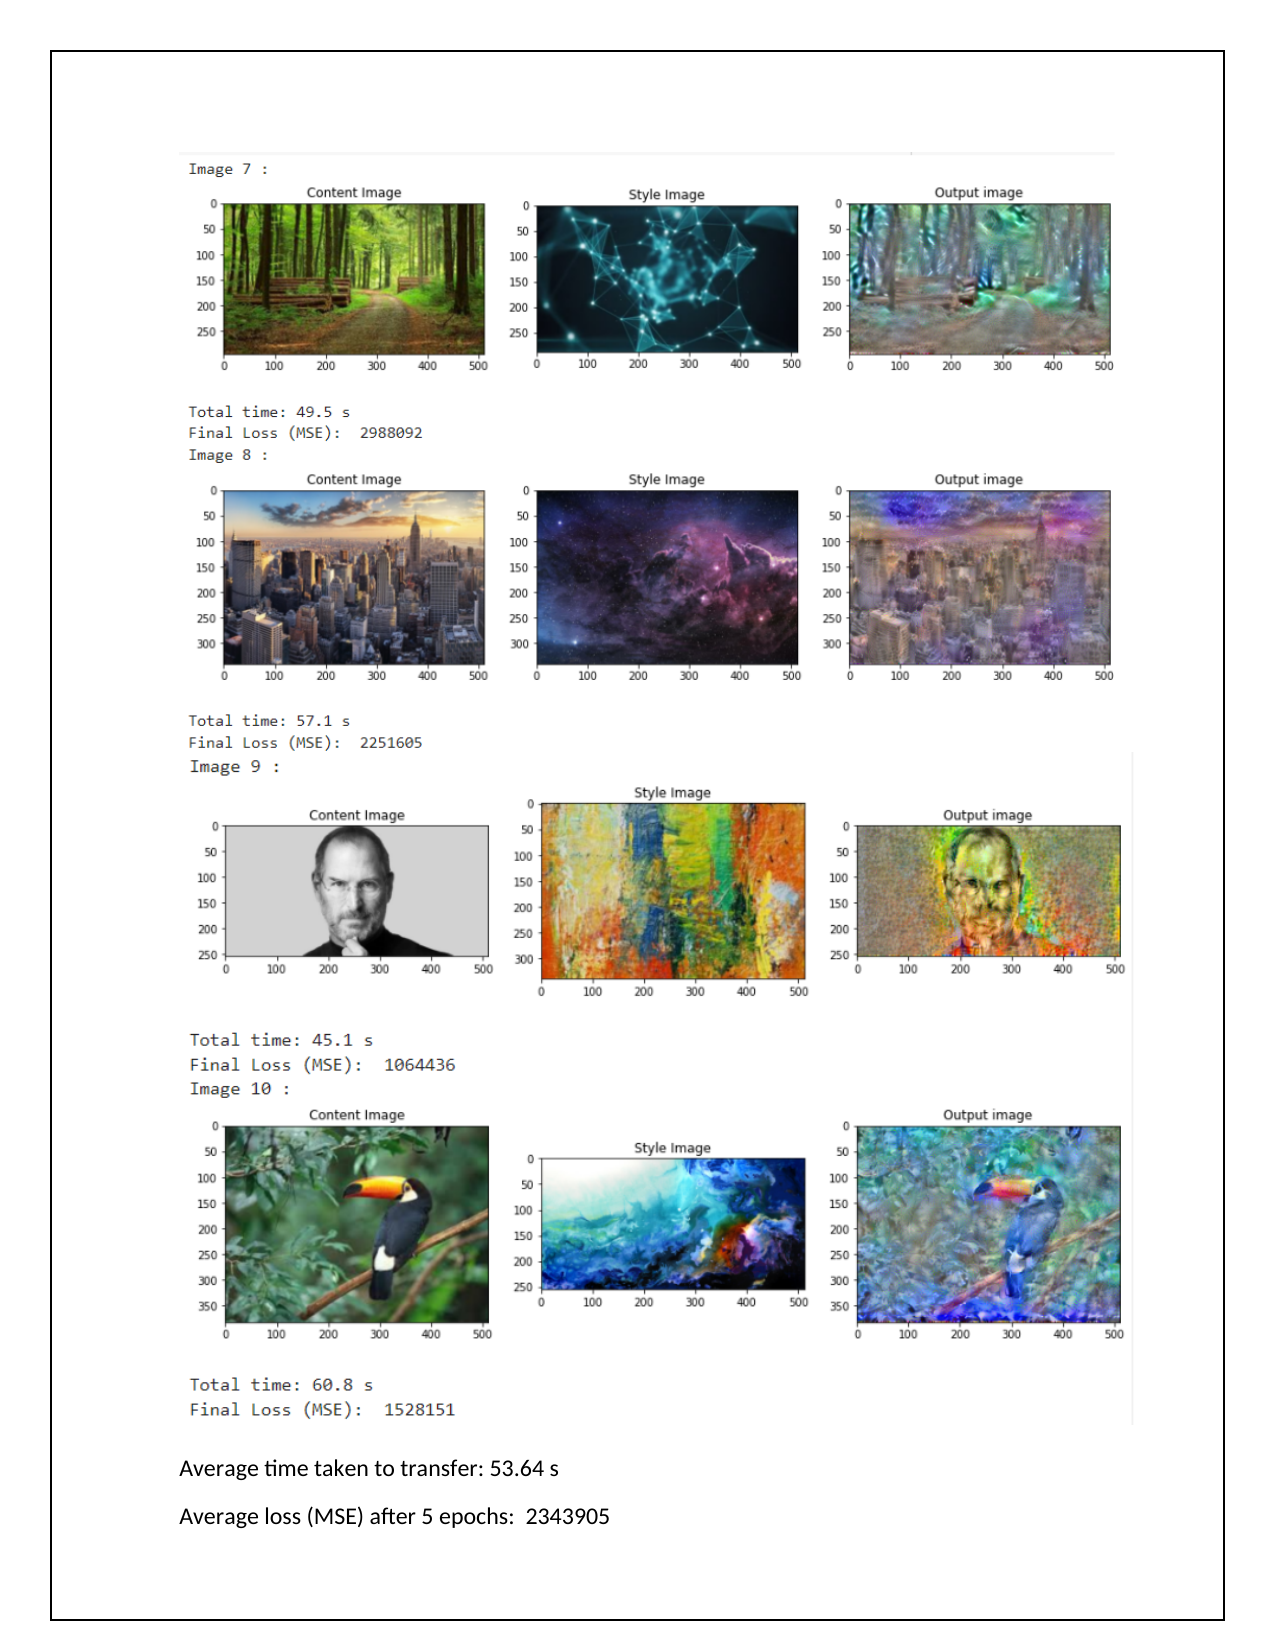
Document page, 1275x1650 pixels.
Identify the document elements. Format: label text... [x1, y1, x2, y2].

picture [179, 152, 1134, 1425]
text Average time taken to transfer: 53.64 s [179, 1453, 1110, 1482]
text Average loss (MSE) after 5 epochs: 2343905 [179, 1501, 1110, 1530]
